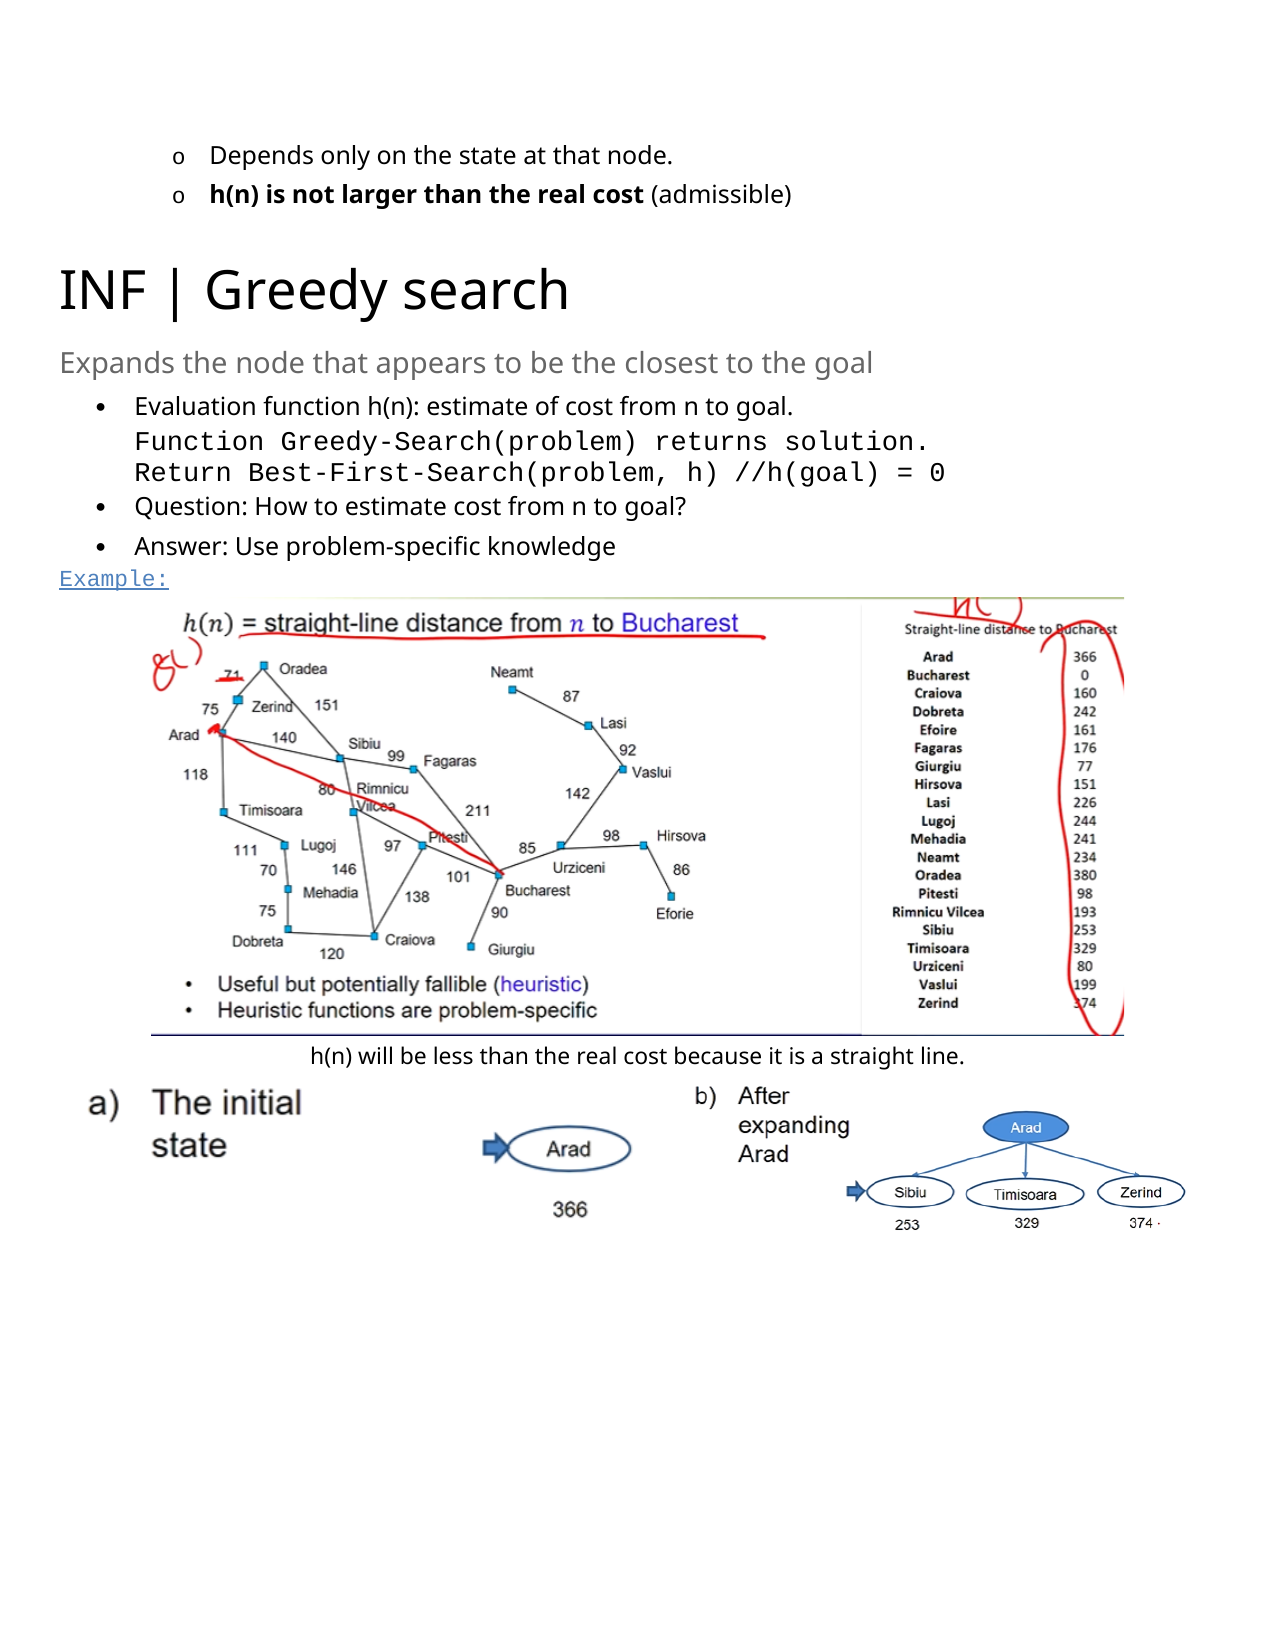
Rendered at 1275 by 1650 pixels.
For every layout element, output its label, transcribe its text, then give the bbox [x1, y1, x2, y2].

subtitle INF | Greedy search [59, 252, 1216, 326]
subtitle Expands the node that appears to be the closest to the goal [59, 343, 1216, 382]
text Function Greedy-Search(problem) returns solution. [134, 428, 1216, 458]
list Answer: Use problem-specific knowledge [97, 528, 1216, 562]
text Example: [59, 567, 1216, 593]
list Question: How to estimate cost from n to goal? [97, 489, 1216, 523]
list Evaluation function h(n): estimate of cost from n to goal. [97, 388, 1216, 422]
text Return Best-First-Search(problem, h) //h(goal) = 0 [134, 458, 1216, 489]
list h(n) is not larger than the real cost (admissible) [172, 177, 1216, 211]
text h(n) will be less than the real cost because it is a straight line. [59, 1040, 1216, 1071]
list Depends only on the state at that node. [172, 137, 1216, 172]
